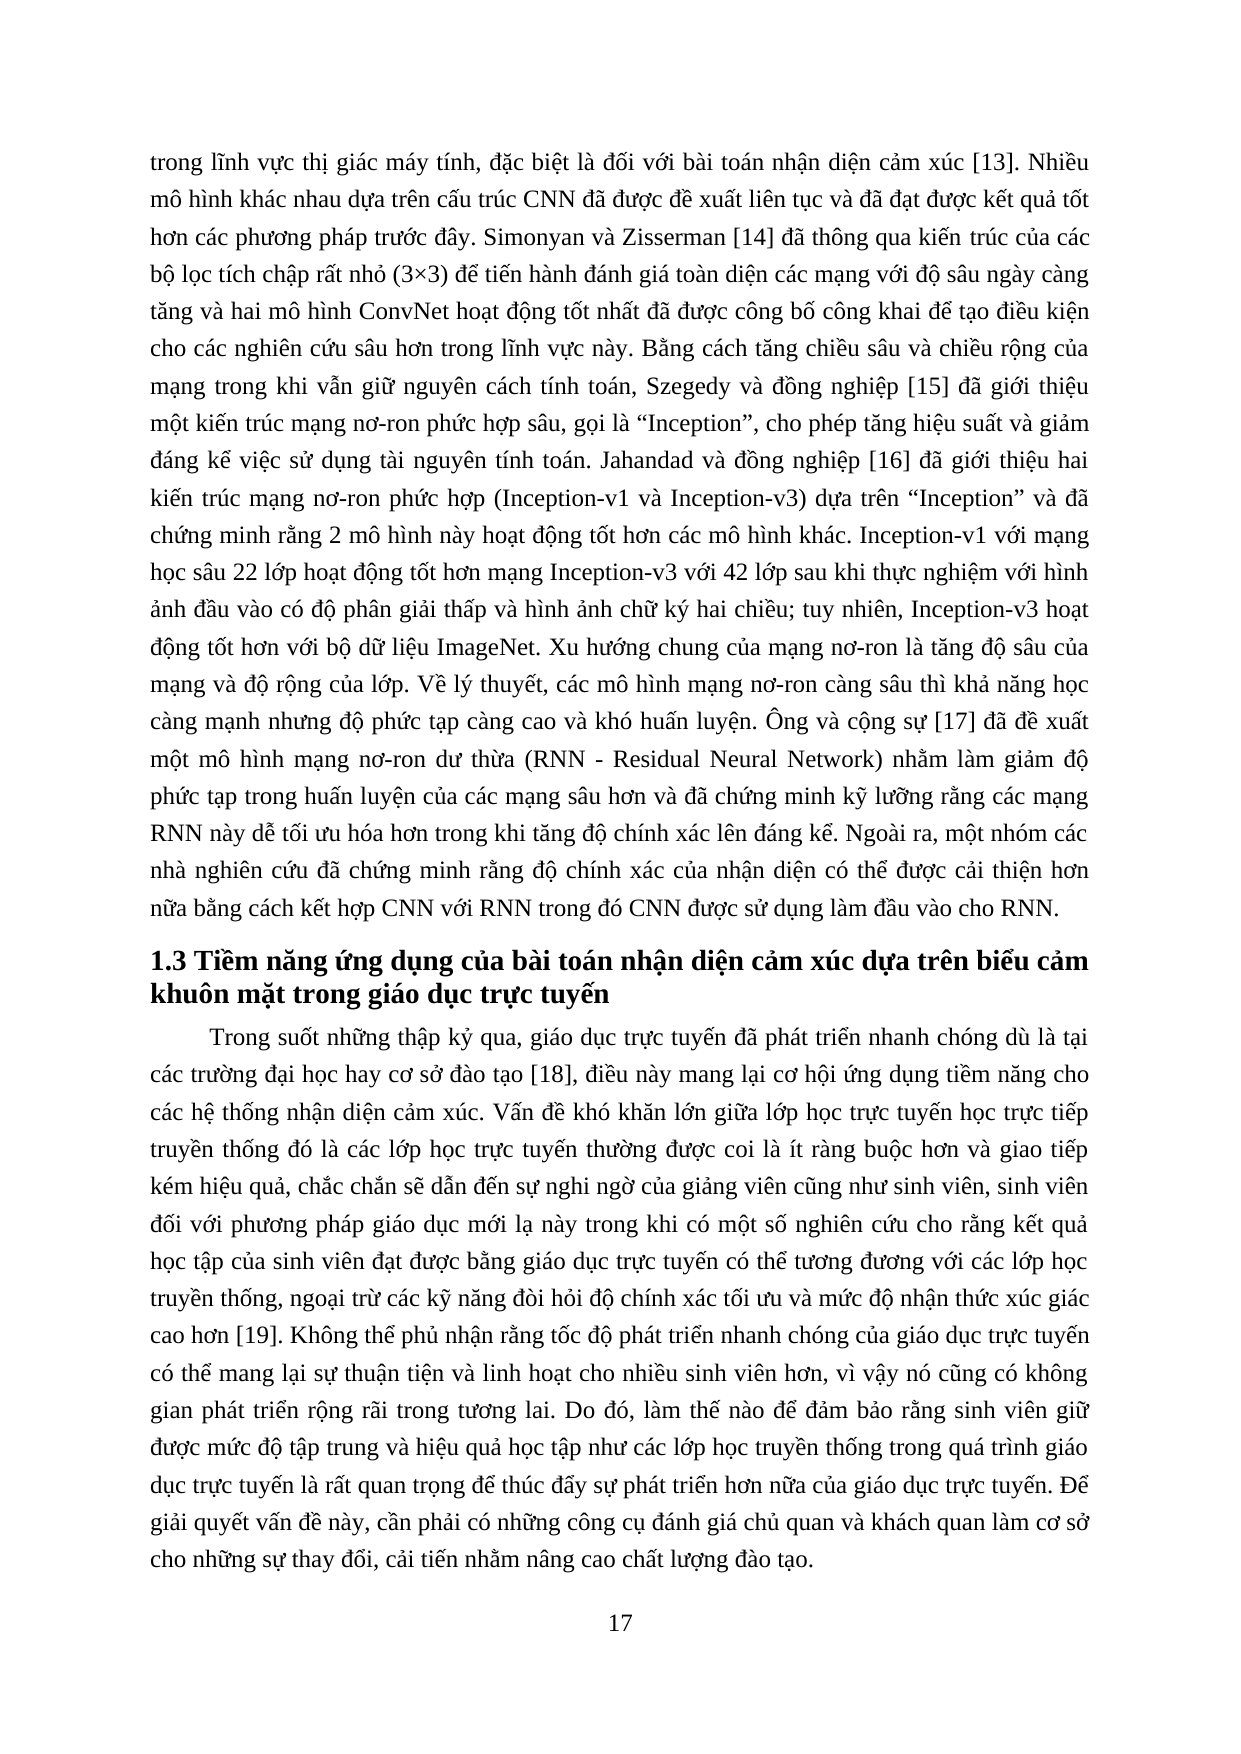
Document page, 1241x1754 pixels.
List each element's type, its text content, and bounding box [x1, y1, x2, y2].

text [150, 147, 1090, 922]
text Trong suốt những thập kỷ qua, giáo dục trực tuyến đã phát triển nhanh chóng dù là tại các trường đại học hay cơ sở đào tạo [18], điều này mang lại cơ hội ứng dụng tiềm năng cho các hệ thống nhận diện cảm xúc. Vấn đề khó khăn lớn giữa lớp học trực tuyến học trực tiếp truyền thống đó là các lớp học trực tuyến thường được coi là ít ràng buộc hơn và giao tiếp kém hiệu quả, chắc chắn sẽ dẫn đến sự nghi ngờ của giảng viên cũng như sinh viên, sinh viên đối với phương pháp giáo dục mới lạ này trong khi có một số nghiên cứu cho rằng kết quả học tập của sinh viên đạt được bằng giáo dục trực tuyến có thể tương đương với các lớp học truyền thống, ngoại trừ các kỹ năng đòi hỏi độ chính xác tối ưu và mức độ nhận thức xúc giác cao hơn [19]. Không thể phủ nhận rằng tốc độ phát triển nhanh chóng của giáo dục trực tuyến có thể mang lại sự thuận tiện và linh hoạt cho nhiều sinh viên hơn, vì vậy nó cũng có không gian phát triển rộng rãi trong tương lai. Do đó, làm thế nào để đảm bảo rằng sinh viên giữ được mức độ tập trung và hiệu quả học tập như các lớp học truyền thống trong quá trình giáo dục trực tuyến là rất quan trọng để thúc đẩy sự phát triển hơn nữa của giáo dục trực tuyến. Để giải quyết vấn đề này, cần phải có những công cụ đánh giá chủ quan và khách quan làm cơ sở cho những sự thay đổi, cải tiến nhằm nâng cao chất lượng đào tạo. [150, 1022, 1090, 1573]
subtitle 1.3 Tiềm năng ứng dụng của bài toán nhận diện cảm xúc dựa trên biểu cảm khuôn mặt trong giáo dục trực tuyến [150, 943, 1090, 1010]
